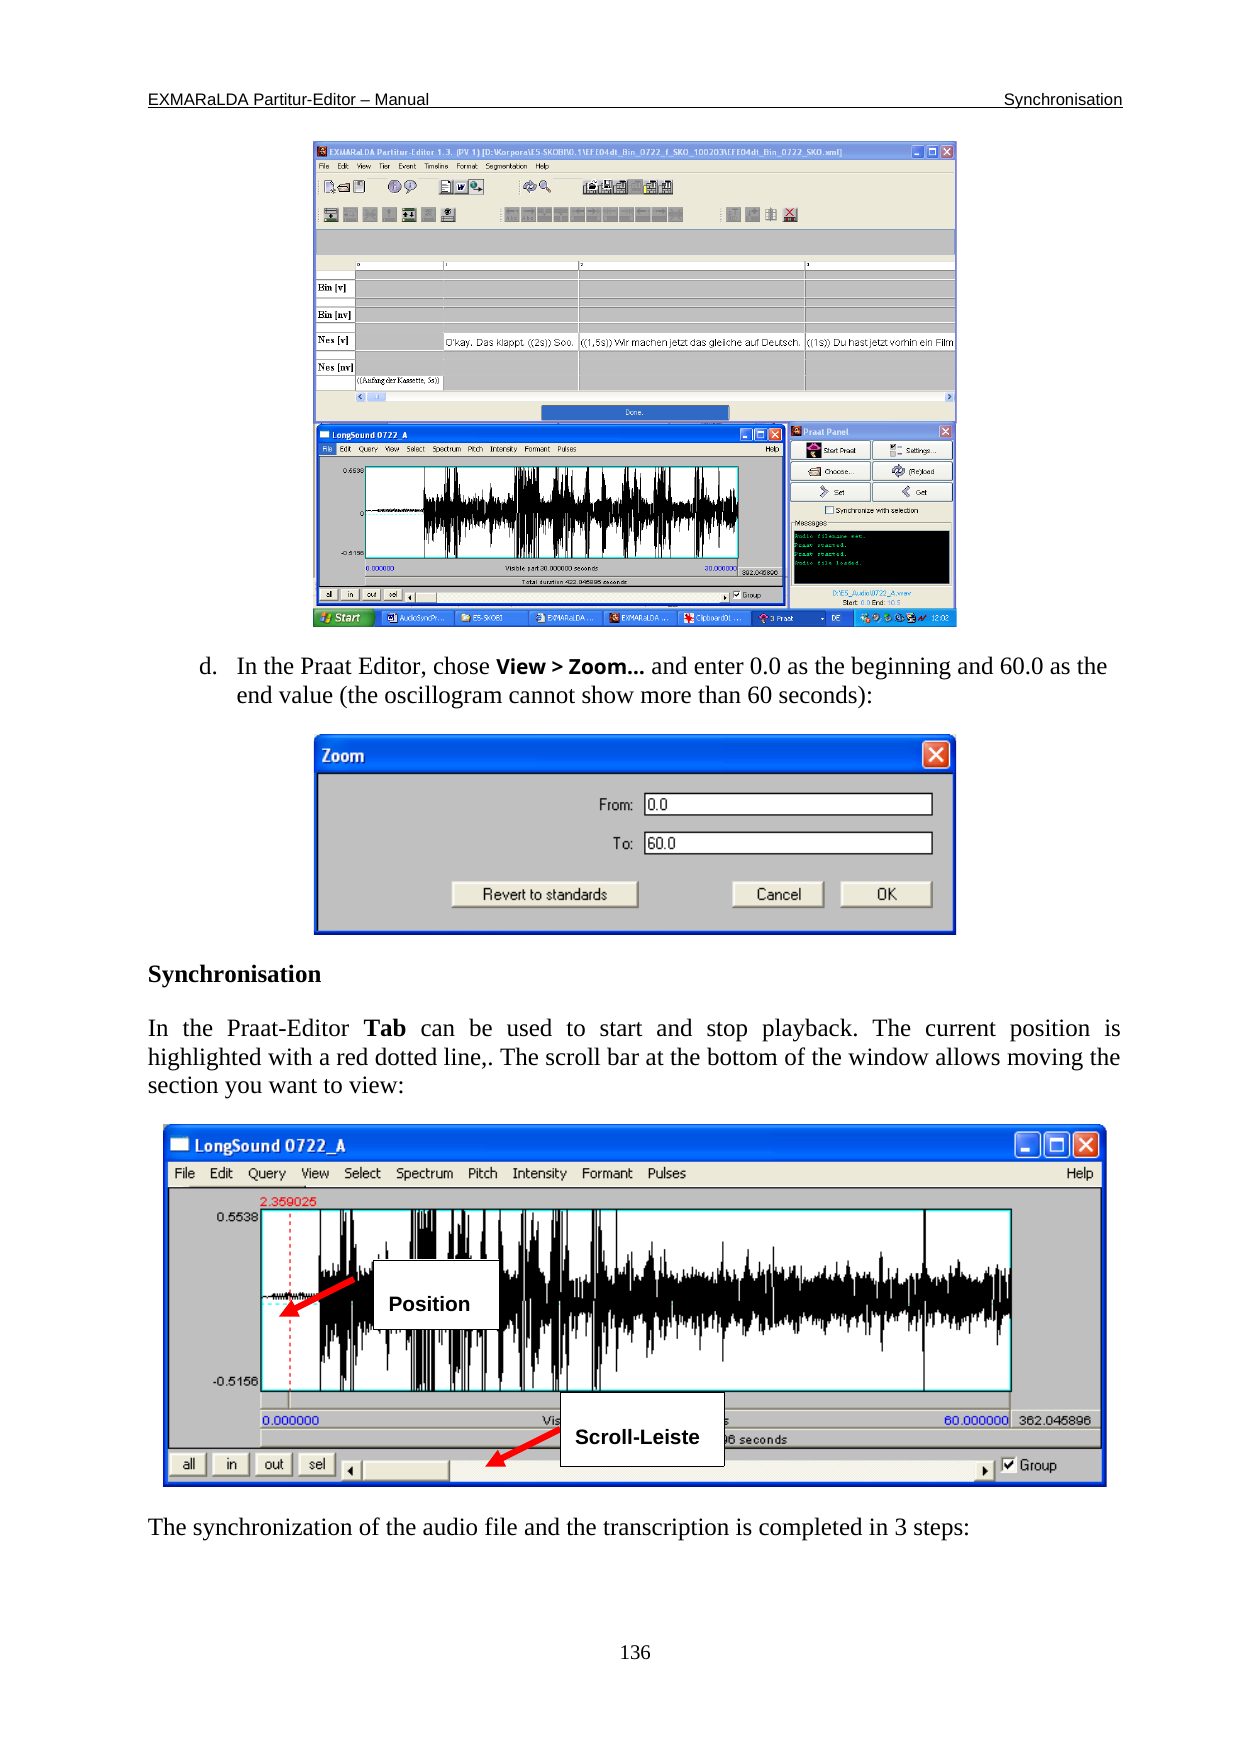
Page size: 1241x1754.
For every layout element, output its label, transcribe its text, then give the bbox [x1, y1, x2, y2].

text In the Praat-Editor Tab can be used to start and stop playback. The current position is highlighted with a red dotted line,. The scroll bar at the bottom of the window allows moving the section you want to view: [148, 1013, 1122, 1099]
list In the Praat Editor, chose View > Zoom… and enter 0.0 as the beginning and 60.0 as the end value (the oscillogram cannot show more than 60 seconds): [199, 651, 1122, 709]
picture [163, 1124, 1107, 1487]
subtitle Synchronisation [148, 959, 1122, 988]
picture [313, 141, 957, 627]
text The synchronization of the audio file and the transcription is completed in 3 steps: [148, 1512, 1122, 1541]
picture [313, 734, 957, 935]
